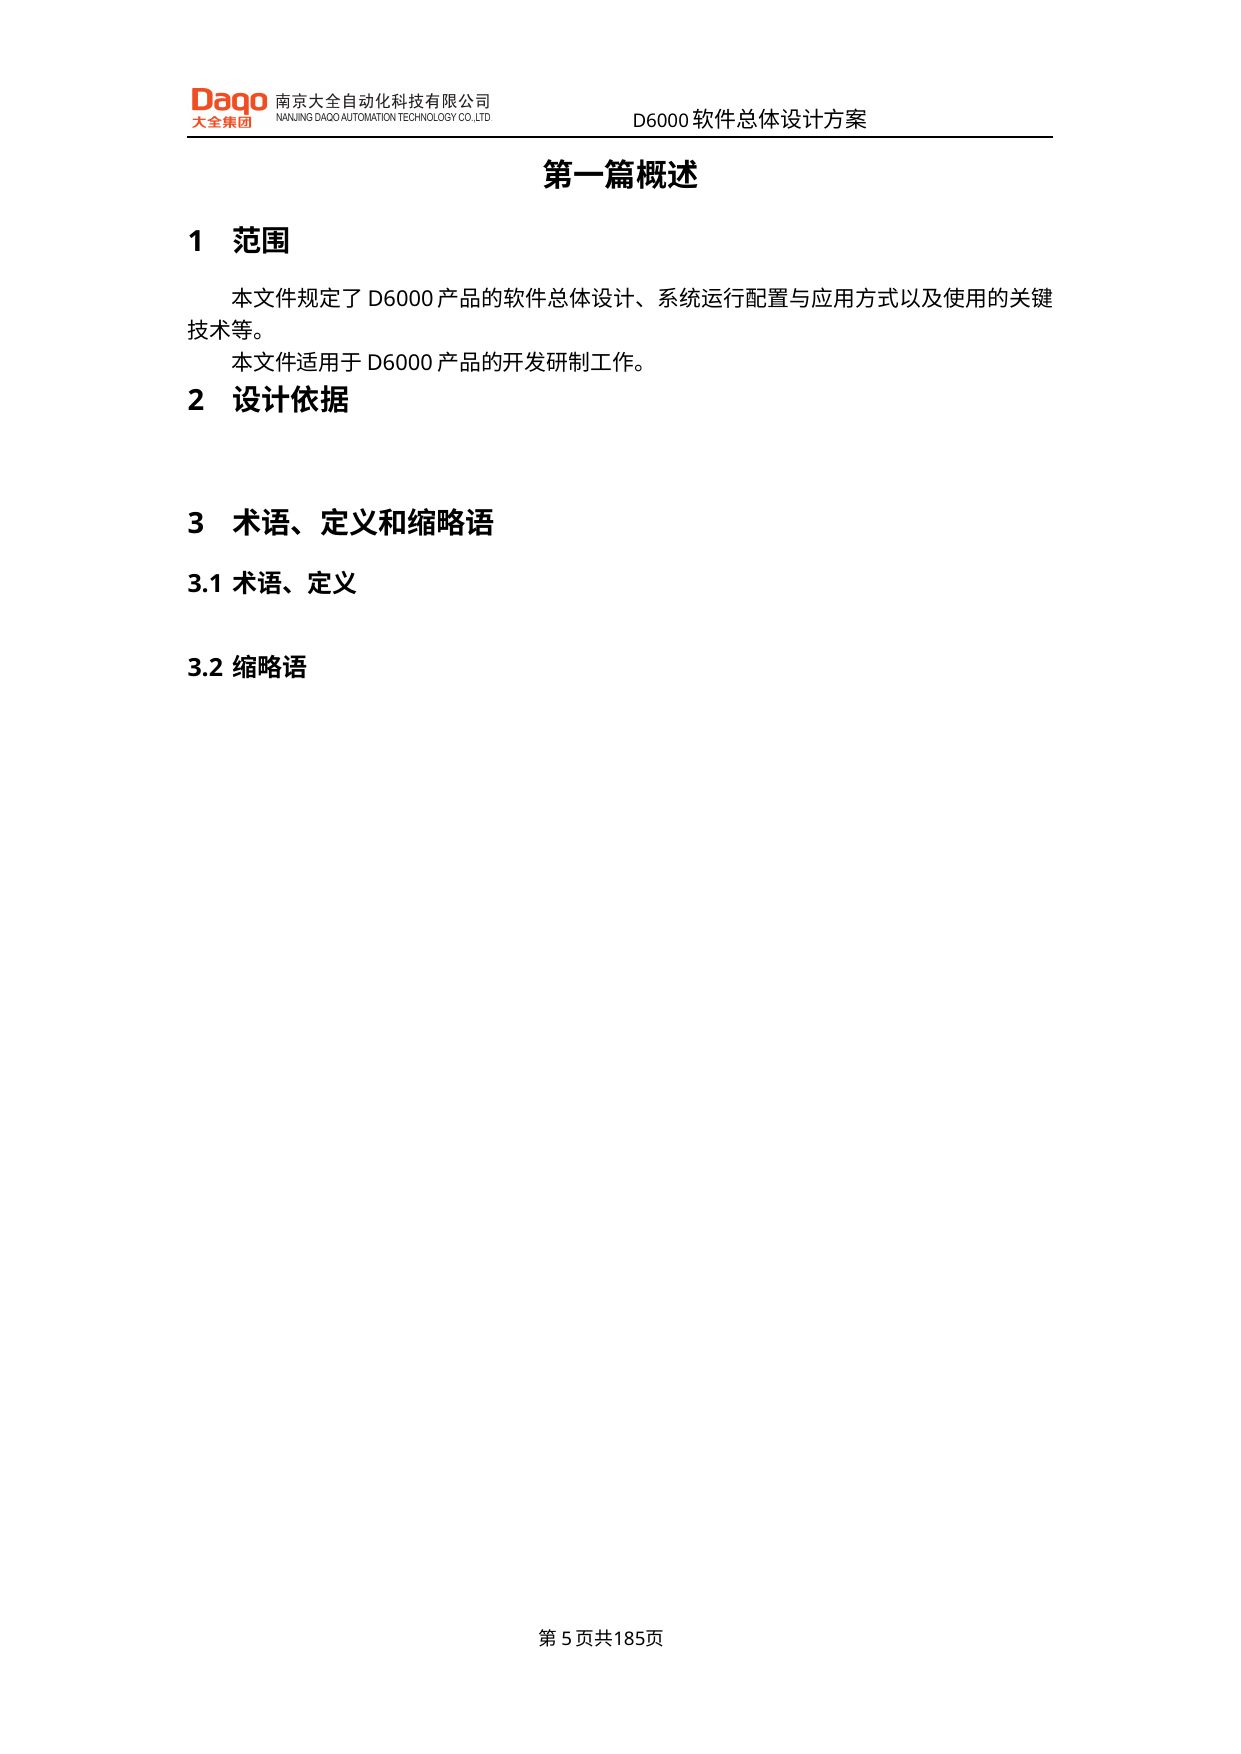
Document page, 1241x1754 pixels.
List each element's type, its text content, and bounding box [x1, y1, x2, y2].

text 本文件适用于D6000产品的开发研制工作。 [187, 345, 1053, 377]
subtitle 缩略语 [187, 647, 1053, 684]
subtitle 范围 [187, 218, 1053, 260]
subtitle 术语、定义和缩略语 [187, 500, 1053, 542]
subtitle 设计依据 [187, 377, 1053, 419]
subtitle 术语、定义 [187, 563, 1053, 599]
picture [187, 88, 492, 128]
text 第一篇概述 [187, 150, 1053, 195]
text 本文件规定了D6000产品的软件总体设计、系统运行配置与应用方式以及使用的关键技术等。 [187, 281, 1053, 345]
